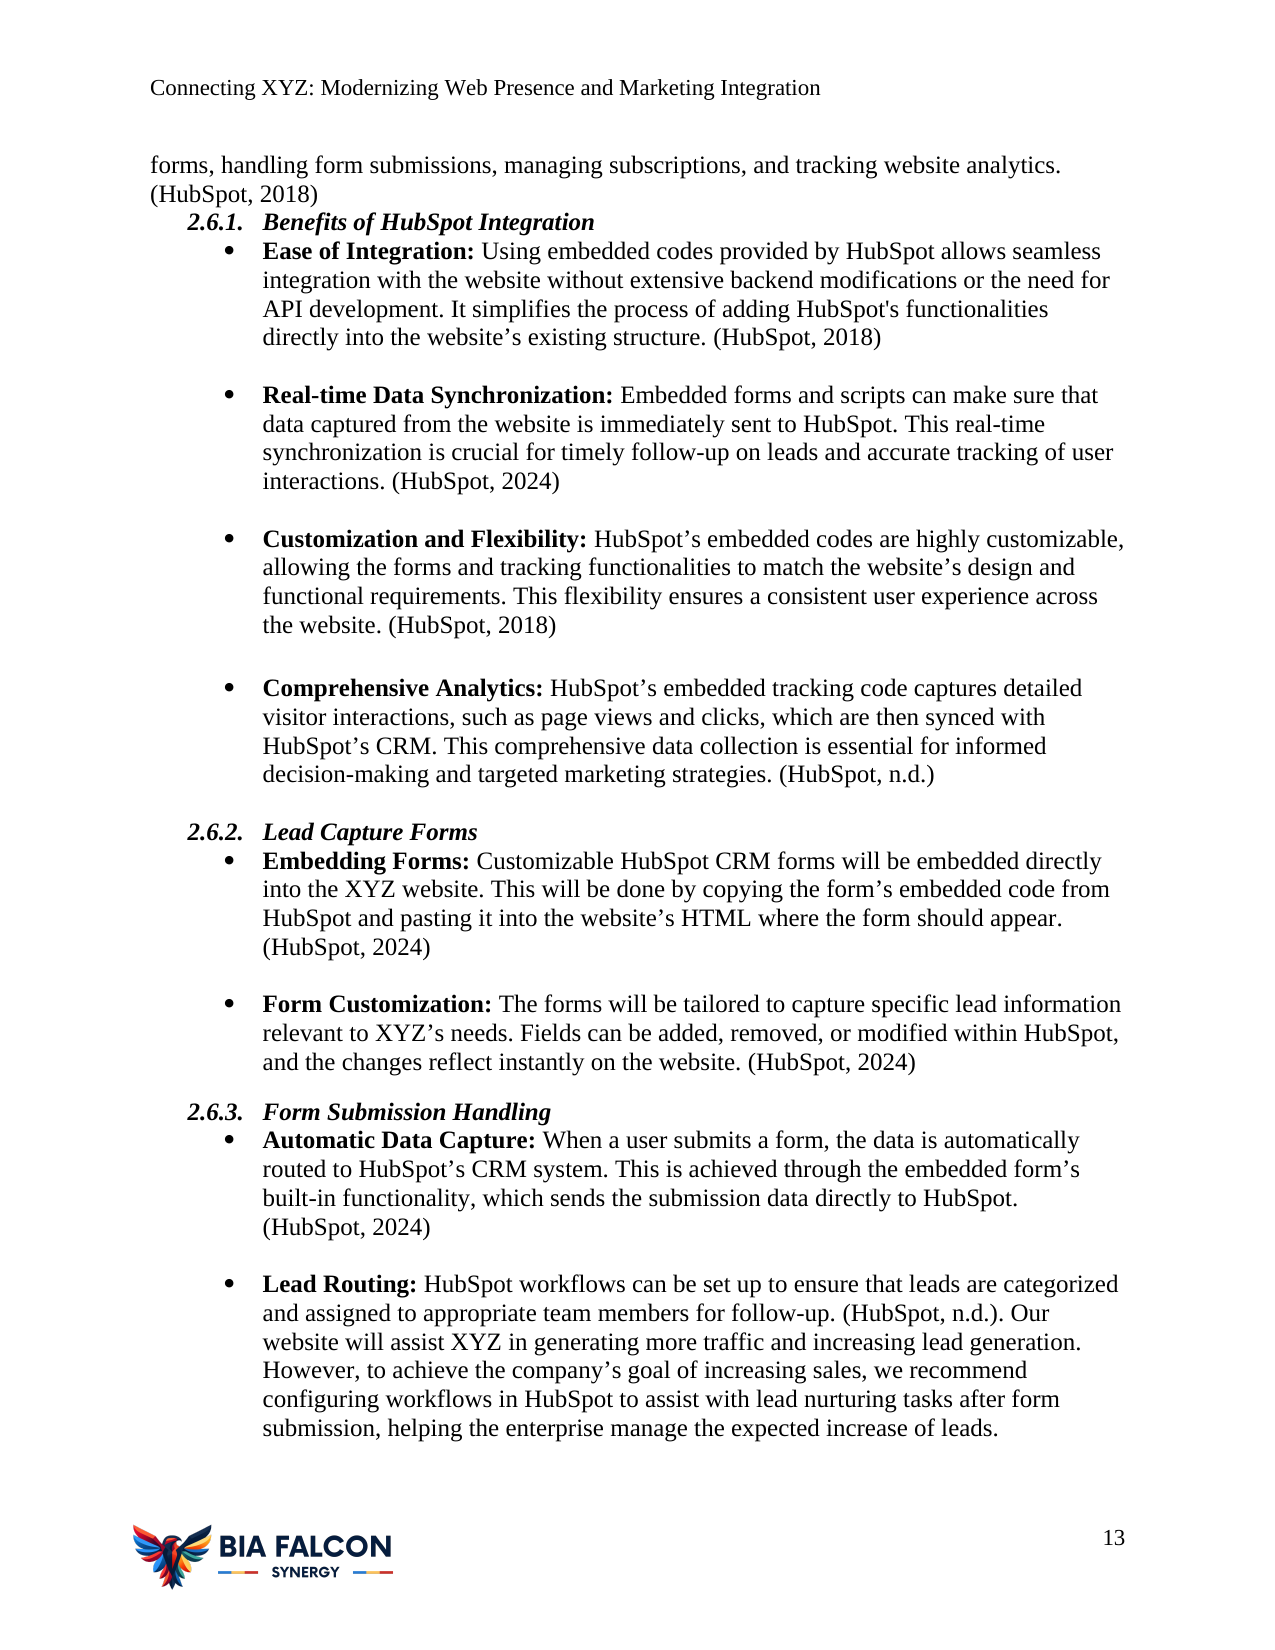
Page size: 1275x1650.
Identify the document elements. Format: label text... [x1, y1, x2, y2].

subtitle Lead Capture Forms [187, 817, 1125, 846]
list Automatic Data Capture: When a user submits a form, the data is automatically routed to HubSpot’s CRM system. This is achieved through the embedded form’s built-in functionality, which sends the submission data directly to HubSpot. [225, 1125, 1125, 1240]
list Customization and Flexibility: HubSpot’s embedded codes are highly customizable, allowing the forms and tracking functionalities to match the website’s design and functional requirements. This flexibility ensures a consistent user experience across the website. [225, 524, 1125, 639]
picture [129, 1521, 395, 1592]
subtitle Benefits of HubSpot Integration [187, 207, 1125, 236]
list Ease of Integration: Using embedded codes provided by HubSpot allows seamless integration with the website without extensive backend modifications or the need for API development. It simplifies the process of adding HubSpot's functionalities directly into the website’s existing structure. [225, 236, 1125, 351]
list Embedding Forms: Customizable HubSpot CRM forms will be embedded directly into the XYZ website. This will be done by copying the form’s embedded code from HubSpot and pasting it into the website’s HTML where the form should appear. [225, 846, 1125, 961]
list Real-time Data Synchronization: Embedded forms and scripts can make sure that data captured from the website is immediately sent to HubSpot. This real-time synchronization is crucial for timely follow-up on leads and accurate tracking of user interactions. [225, 380, 1125, 495]
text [150, 150, 1125, 207]
subtitle Form Submission Handling [187, 1097, 1125, 1125]
list Form Customization: The forms will be tailored to capture specific lead information relevant to XYZ’s needs. Fields can be added, removed, or modified within HubSpot, and the changes reflect instantly on the website. [225, 989, 1125, 1076]
list Comprehensive Analytics: HubSpot’s embedded tracking code captures detailed visitor interactions, such as page views and clicks, which are then synced with HubSpot’s CRM. This comprehensive data collection is essential for informed decision-making and targeted marketing strategies. [225, 673, 1125, 788]
list Lead Routing: HubSpot workflows can be set up to ensure that leads are categorized and assigned to appropriate team members for follow-up. . Our website will assist XYZ in generating more traffic and increasing lead generation. However, to achieve the company’s goal of increasing sales, we recommend configuring workflows in HubSpot to assist with lead nurturing tasks after form submission, helping the enterprise manage the expected increase of leads. [225, 1269, 1125, 1442]
